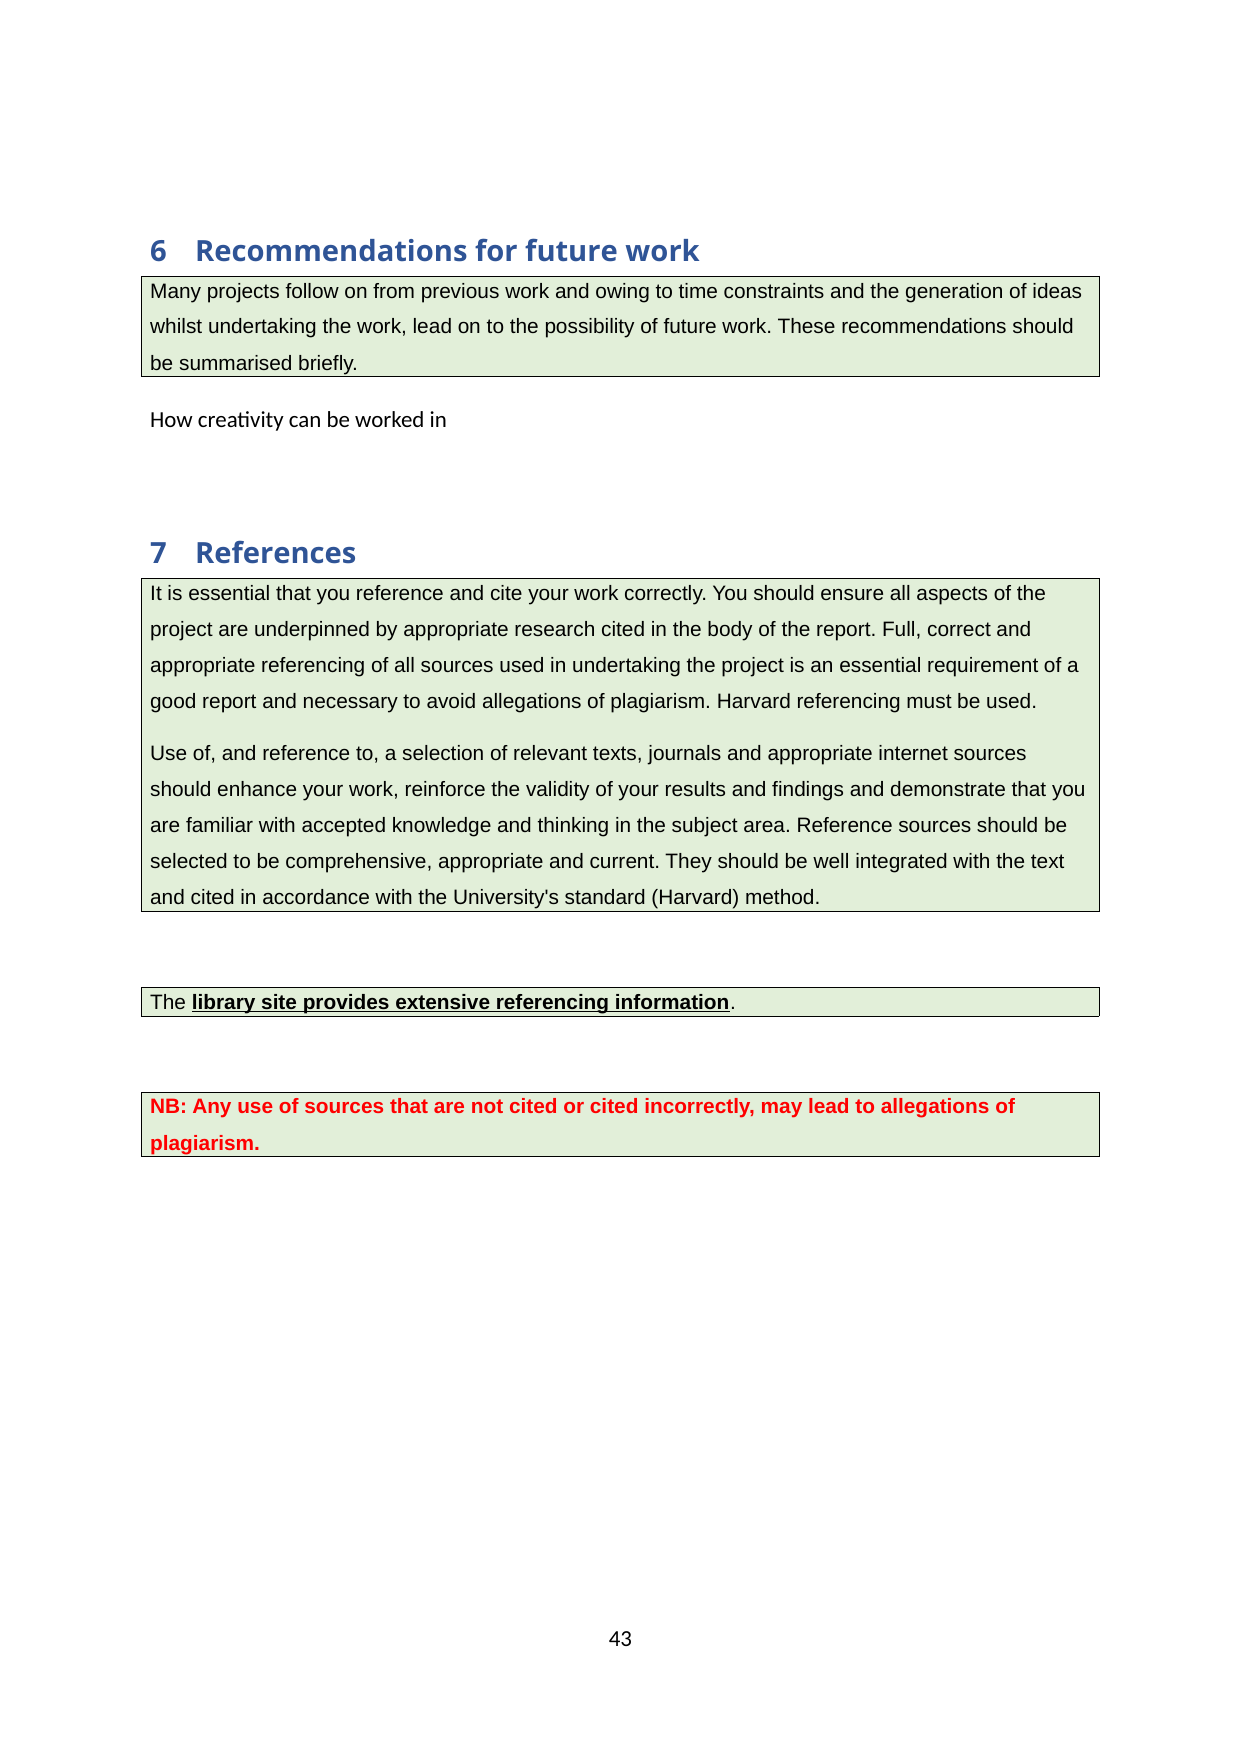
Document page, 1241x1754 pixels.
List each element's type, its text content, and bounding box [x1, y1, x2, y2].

text Use of, and reference to, a selection of relevant texts, journals and appropriate internet sources should enhance your work, reinforce the validity of your results and findings and demonstrate that you are familiar with accepted knowledge and thinking in the subject area. Reference sources should be selected to be comprehensive, appropriate and current. They should be well integrated with the text and cited in accordance with the University's standard (Harvard) method. [142, 739, 1099, 911]
text Many projects follow on from previous work and owing to time constraints and the generation of ideas whilst undertaking the work, lead on to the possibility of future work. These recommendations should be summarised briefly. [142, 277, 1099, 376]
subtitle Recommendations for future work [150, 230, 1090, 270]
text The library site provides extensive referencing information. [142, 988, 1099, 1016]
text It is essential that you reference and cite your work correctly. You should ensure all aspects of the project are underpinned by appropriate research cited in the body of the report. Full, correct and appropriate referencing of all sources used in undertaking the project is an essential requirement of a good report and necessary to avoid allegations of plagiarism. Harvard referencing must be used. [142, 579, 1099, 713]
subtitle References [150, 533, 1090, 572]
text How creativity can be worked in [150, 406, 1090, 433]
text NB: Any use of sources that are not cited or cited incorrectly, may lead to allegations of plagiarism. [142, 1093, 1099, 1156]
